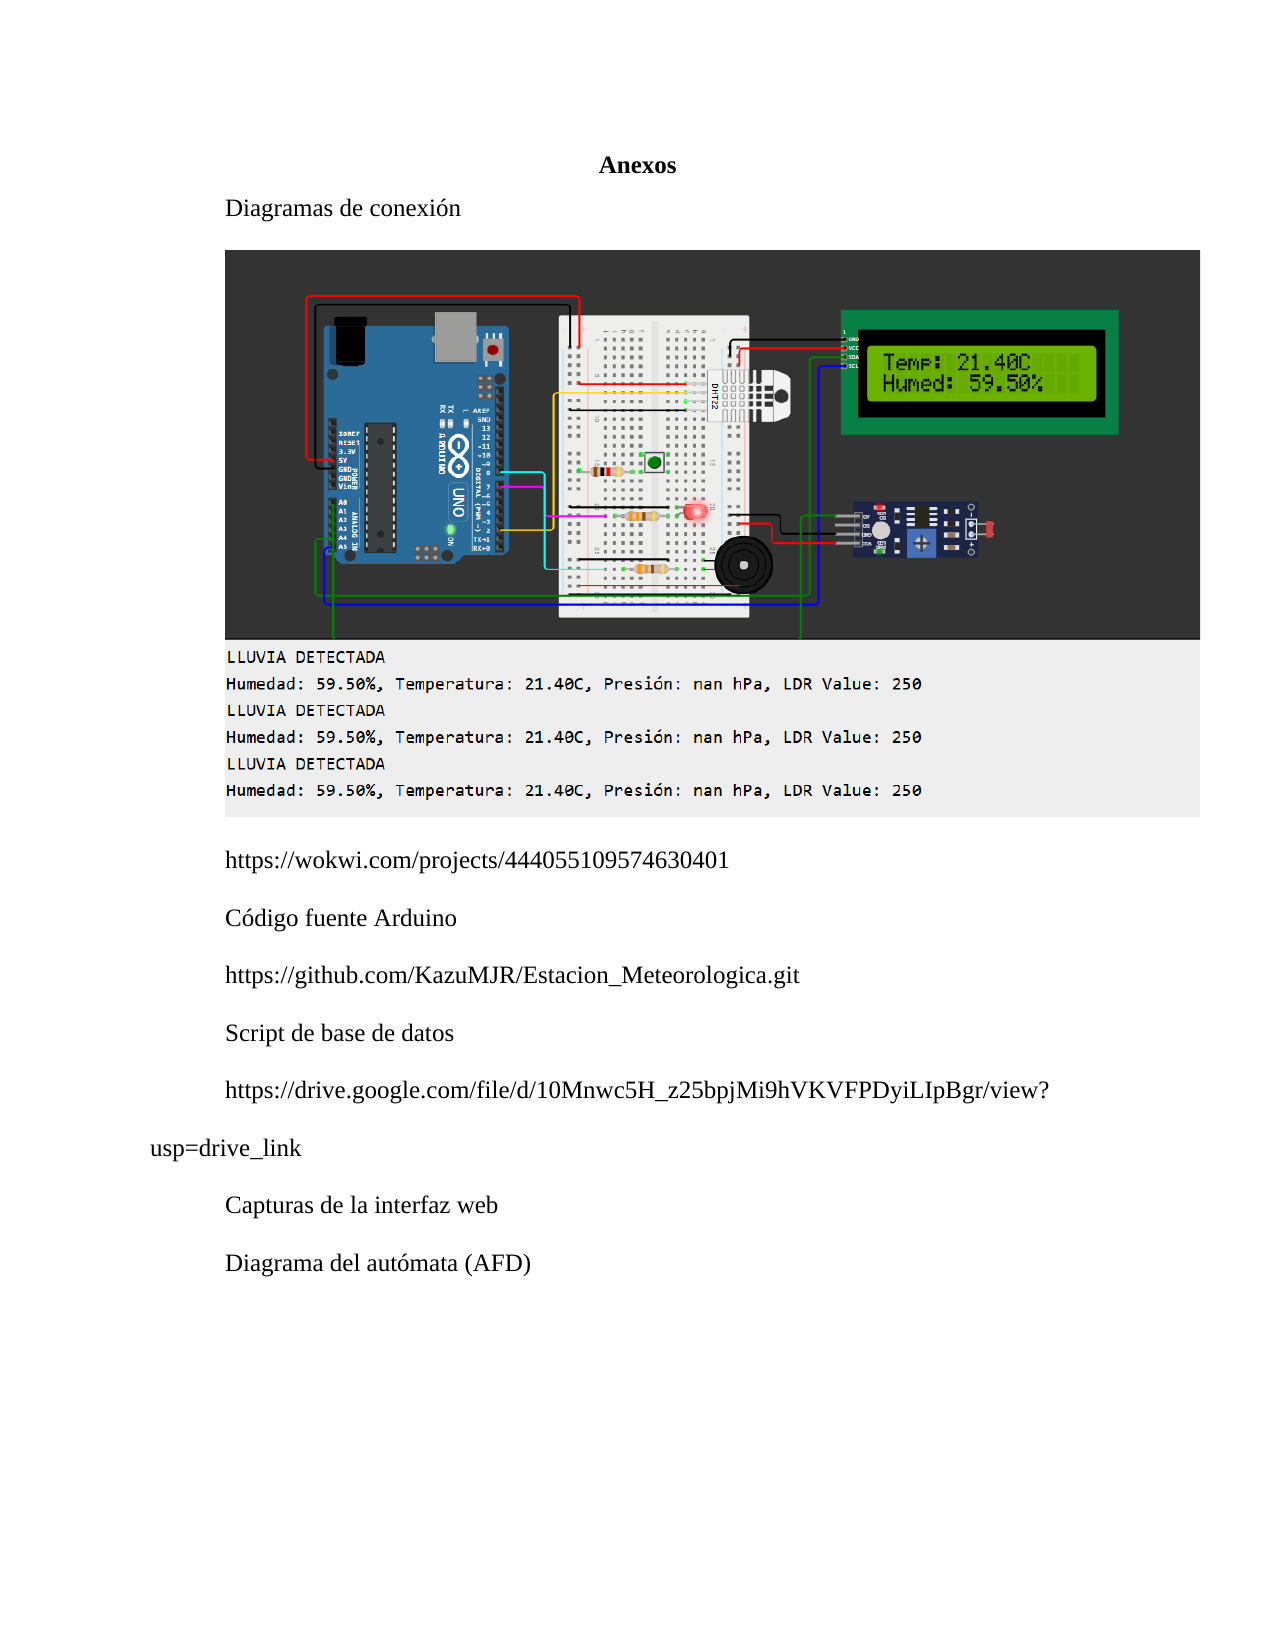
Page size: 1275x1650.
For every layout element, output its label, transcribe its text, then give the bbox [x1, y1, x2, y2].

text https://wokwi.com/projects/444055109574630401 [150, 846, 1125, 874]
text Diagrama del autómata (AFD) [150, 1248, 1125, 1277]
picture [225, 250, 1201, 817]
text Código fuente Arduino [150, 903, 1125, 932]
subtitle Anexos [150, 150, 1125, 179]
text https://github.com/KazuMJR/Estacion_Meteorologica.git [150, 961, 1125, 989]
text Diagramas de conexión [150, 193, 1125, 222]
text Script de base de datos [150, 1018, 1125, 1047]
text https://drive.google.com/file/d/10Mnwc5H_z25bpjMi9hVKVFPDyiLIpBgr/view?usp=drive_link [150, 1076, 1125, 1162]
text Capturas de la interfaz web [150, 1191, 1125, 1219]
